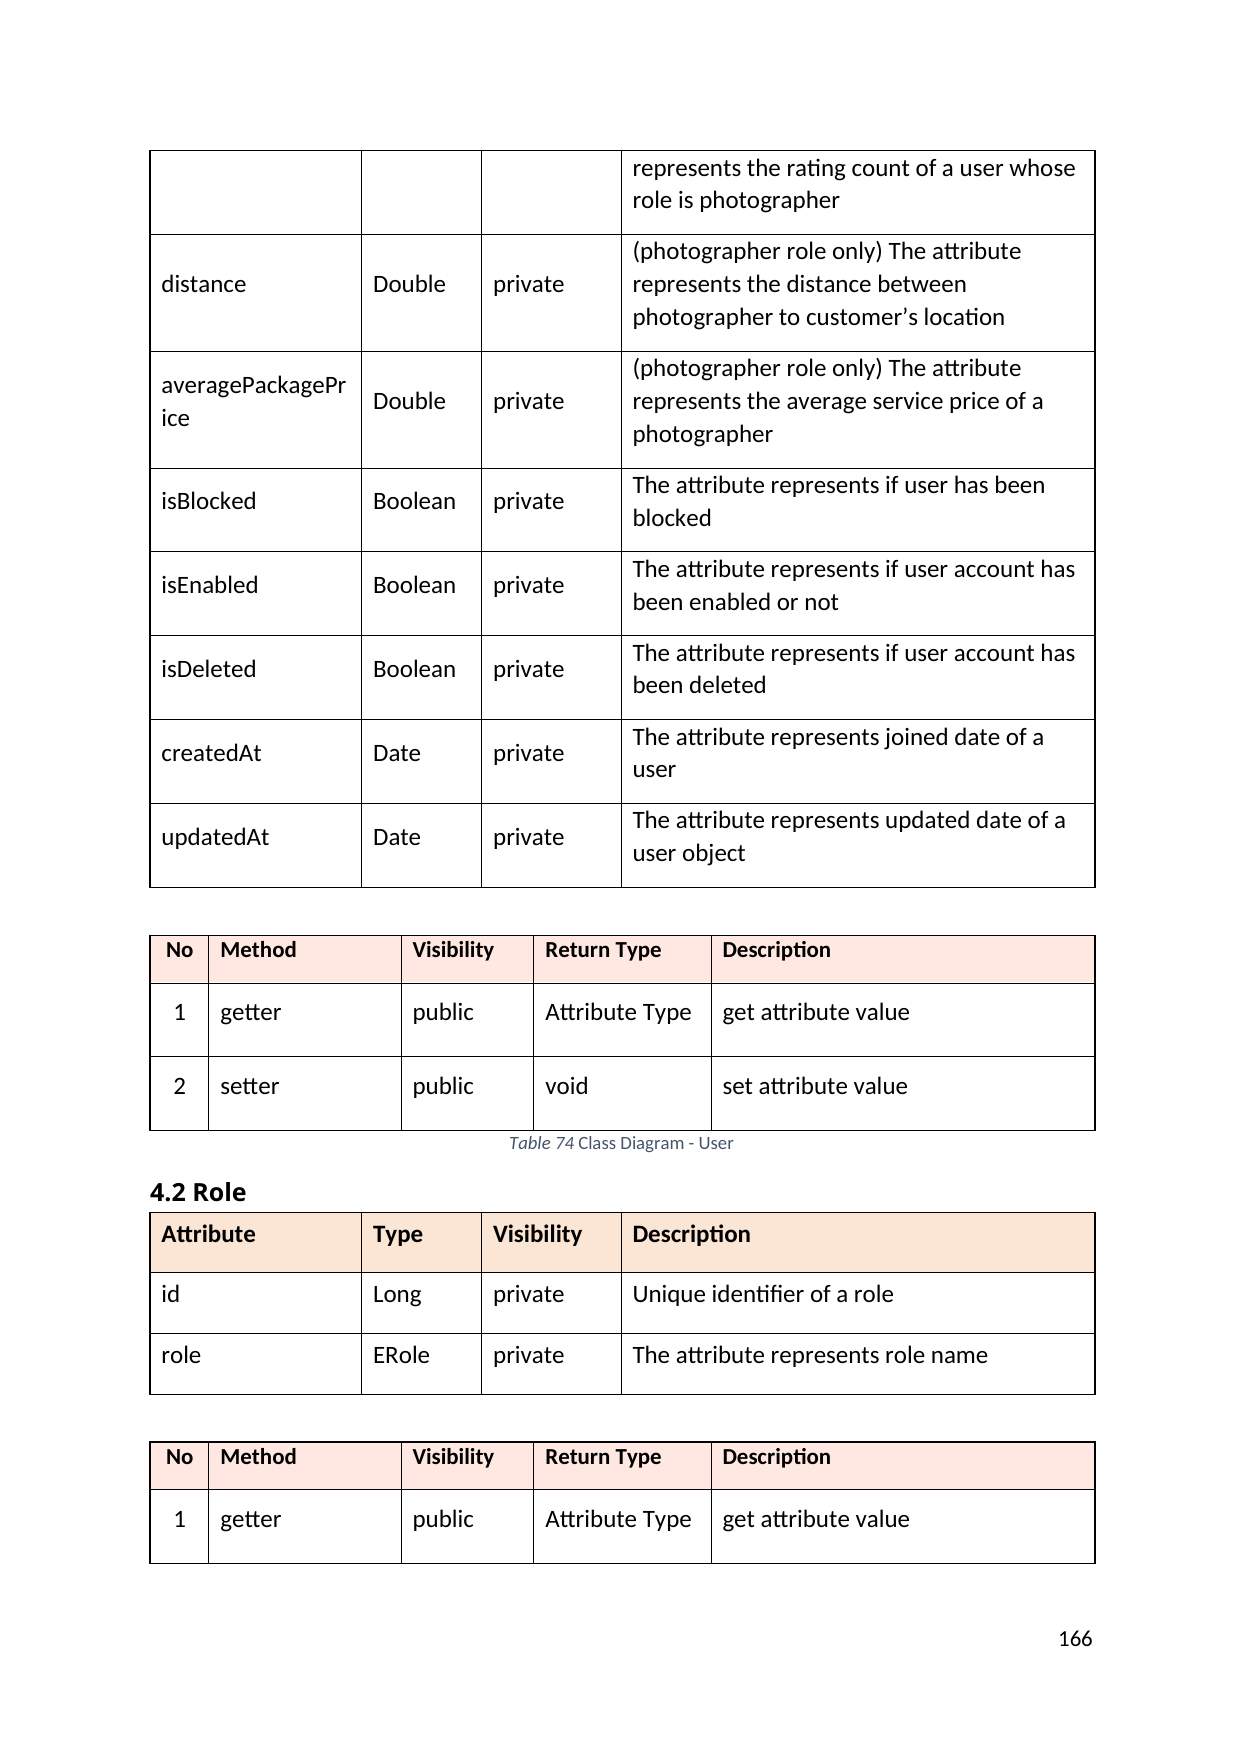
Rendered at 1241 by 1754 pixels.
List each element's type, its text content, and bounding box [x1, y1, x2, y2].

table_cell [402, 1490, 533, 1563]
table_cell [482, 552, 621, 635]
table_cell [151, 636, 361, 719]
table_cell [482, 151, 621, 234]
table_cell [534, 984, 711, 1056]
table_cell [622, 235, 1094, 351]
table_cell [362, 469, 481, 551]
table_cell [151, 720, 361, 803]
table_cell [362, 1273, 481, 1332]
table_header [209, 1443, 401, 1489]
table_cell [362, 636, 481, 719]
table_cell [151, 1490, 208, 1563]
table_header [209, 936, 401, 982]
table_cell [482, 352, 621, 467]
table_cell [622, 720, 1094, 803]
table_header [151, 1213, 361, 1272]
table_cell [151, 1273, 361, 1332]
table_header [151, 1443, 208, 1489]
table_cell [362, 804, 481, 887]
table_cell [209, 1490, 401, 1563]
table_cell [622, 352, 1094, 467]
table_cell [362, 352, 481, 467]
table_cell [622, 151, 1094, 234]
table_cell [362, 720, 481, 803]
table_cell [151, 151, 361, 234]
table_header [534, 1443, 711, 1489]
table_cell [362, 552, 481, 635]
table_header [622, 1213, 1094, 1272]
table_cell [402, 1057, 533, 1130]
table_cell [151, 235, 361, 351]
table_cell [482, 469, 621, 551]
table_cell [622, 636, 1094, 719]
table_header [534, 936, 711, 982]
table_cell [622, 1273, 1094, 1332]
subtitle 4.2 Role [150, 1175, 1093, 1209]
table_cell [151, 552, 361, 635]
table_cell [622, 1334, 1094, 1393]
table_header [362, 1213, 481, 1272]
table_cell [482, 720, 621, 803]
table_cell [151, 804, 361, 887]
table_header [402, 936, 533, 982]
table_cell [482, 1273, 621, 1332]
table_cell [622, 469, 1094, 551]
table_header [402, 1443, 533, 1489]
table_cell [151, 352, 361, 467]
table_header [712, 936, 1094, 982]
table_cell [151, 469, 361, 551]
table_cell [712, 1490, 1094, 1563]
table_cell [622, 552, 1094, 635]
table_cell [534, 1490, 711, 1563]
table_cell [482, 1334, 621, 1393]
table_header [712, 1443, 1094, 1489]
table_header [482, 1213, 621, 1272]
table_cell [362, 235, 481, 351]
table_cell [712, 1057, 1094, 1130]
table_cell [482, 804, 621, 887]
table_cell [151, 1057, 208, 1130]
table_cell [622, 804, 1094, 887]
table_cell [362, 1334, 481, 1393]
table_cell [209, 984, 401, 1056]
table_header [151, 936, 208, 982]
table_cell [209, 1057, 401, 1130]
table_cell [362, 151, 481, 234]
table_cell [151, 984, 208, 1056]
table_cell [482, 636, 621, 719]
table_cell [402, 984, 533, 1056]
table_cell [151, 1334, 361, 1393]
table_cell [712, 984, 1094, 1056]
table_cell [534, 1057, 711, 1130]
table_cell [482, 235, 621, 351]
